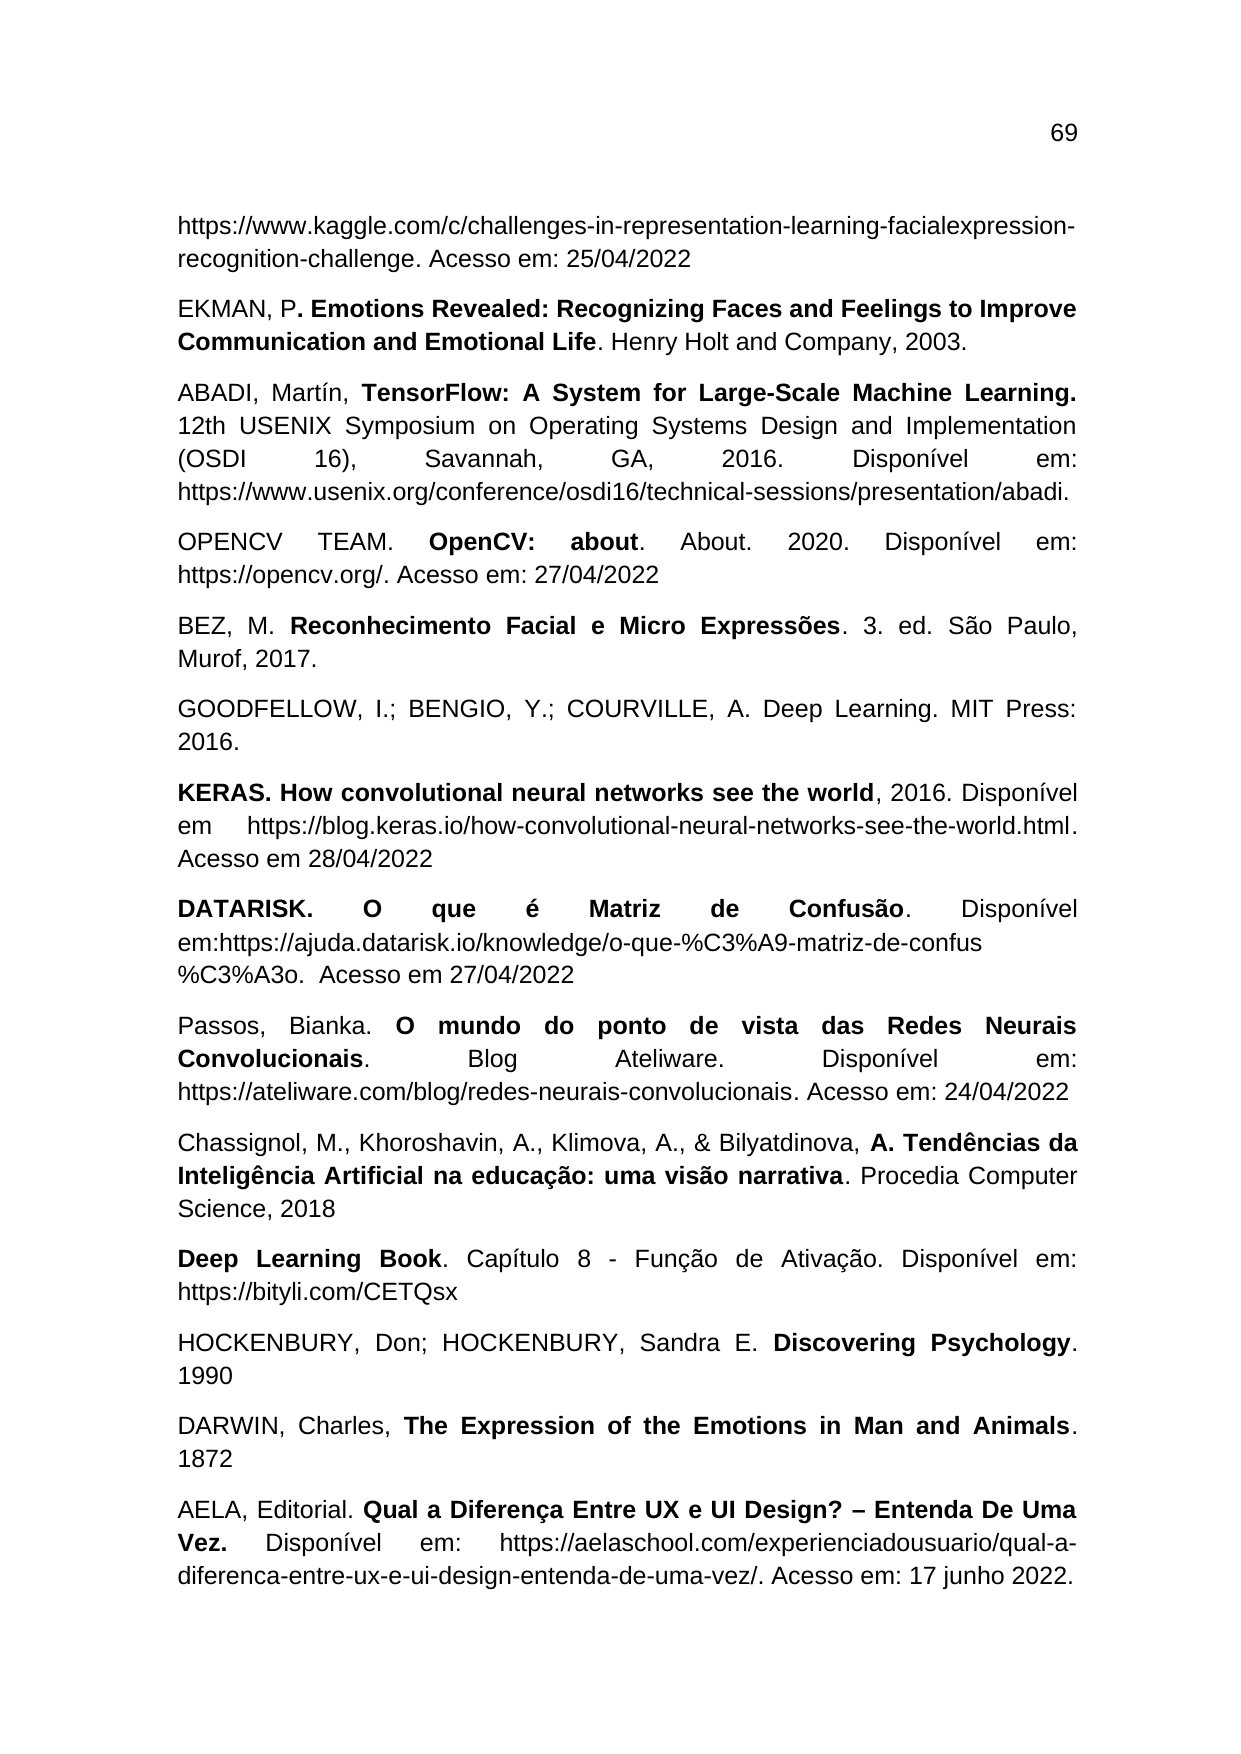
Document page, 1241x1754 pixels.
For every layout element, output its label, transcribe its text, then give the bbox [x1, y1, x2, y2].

text OPENCV TEAM. OpenCV: about. About. 2020. Disponível em: https://opencv.org/. Acesso em: 27/04/2022 [177, 527, 1078, 589]
text GOODFELLOW, I.; BENGIO, Y.; COURVILLE, A. Deep Learning. MIT Press: 2016. [177, 694, 1078, 756]
text Passos, Bianka. O mundo do ponto de vista das Redes Neurais Convolucionais. Blog Ateliware. Disponível em: https://ateliware.com/blog/redes-neurais-convolucionais. Acesso em: 24/04/2022 [177, 1011, 1078, 1106]
text ABADI, Martín, TensorFlow: A System for Large-Scale Machine Learning. 12th USENIX Symposium on Operating Systems Design and Implementation (OSDI 16), Savannah, GA, 2016. Disponível em: https://www.usenix.org/conference/osdi16/technical-sessions/presentation/abadi. [177, 378, 1078, 506]
text KERAS. How convolutional neural networks see the world, 2016. Disponível em https://blog.keras.io/how-convolutional-neural-networks-see-the-world.html. Acesso em 28/04/2022 [177, 778, 1078, 873]
text HOCKENBURY, Don; HOCKENBURY, Sandra E. Discovering Psychology. 1990 [177, 1328, 1078, 1389]
text Deep Learning Book. Capítulo 8 - Função de Ativação. Disponível em: https://bityli.com/CETQsx [177, 1244, 1078, 1306]
text DARWIN, Charles, The Expression of the Emotions in Man and Animals. 1872 [177, 1411, 1078, 1473]
text BEZ, M. Reconhecimento Facial e Micro Expressões. 3. ed. São Paulo, Murof, 2017. [177, 611, 1078, 673]
text EKMAN, P. Emotions Revealed: Recognizing Faces and Feelings to Improve Communication and Emotional Life. Henry Holt and Company, 2003. [177, 294, 1078, 356]
text Chassignol, M., Khoroshavin, A., Klimova, A., & Bilyatdinova, A. Tendências da Inteligência Artificial na educação: uma visão narrativa. Procedia Computer Science, 2018 [177, 1128, 1078, 1222]
text DATARISK. O que é Matriz de Confusão. Disponível em:https://ajuda.datarisk.io/knowledge/o-que-%C3%A9-matriz-de-confus%C3%A3o. Acesso em 27/04/2022 [177, 894, 1078, 989]
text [177, 211, 1078, 272]
text AELA, Editorial. Qual a Diferença Entre UX e UI Design? – Entenda De Uma Vez. Disponível em: https://aelaschool.com/experienciadousuario/qual-a-diferenca-entre-ux-e-ui-design-entenda-de-uma-vez/. Acesso em: 17 junho 2022. [177, 1495, 1078, 1589]
